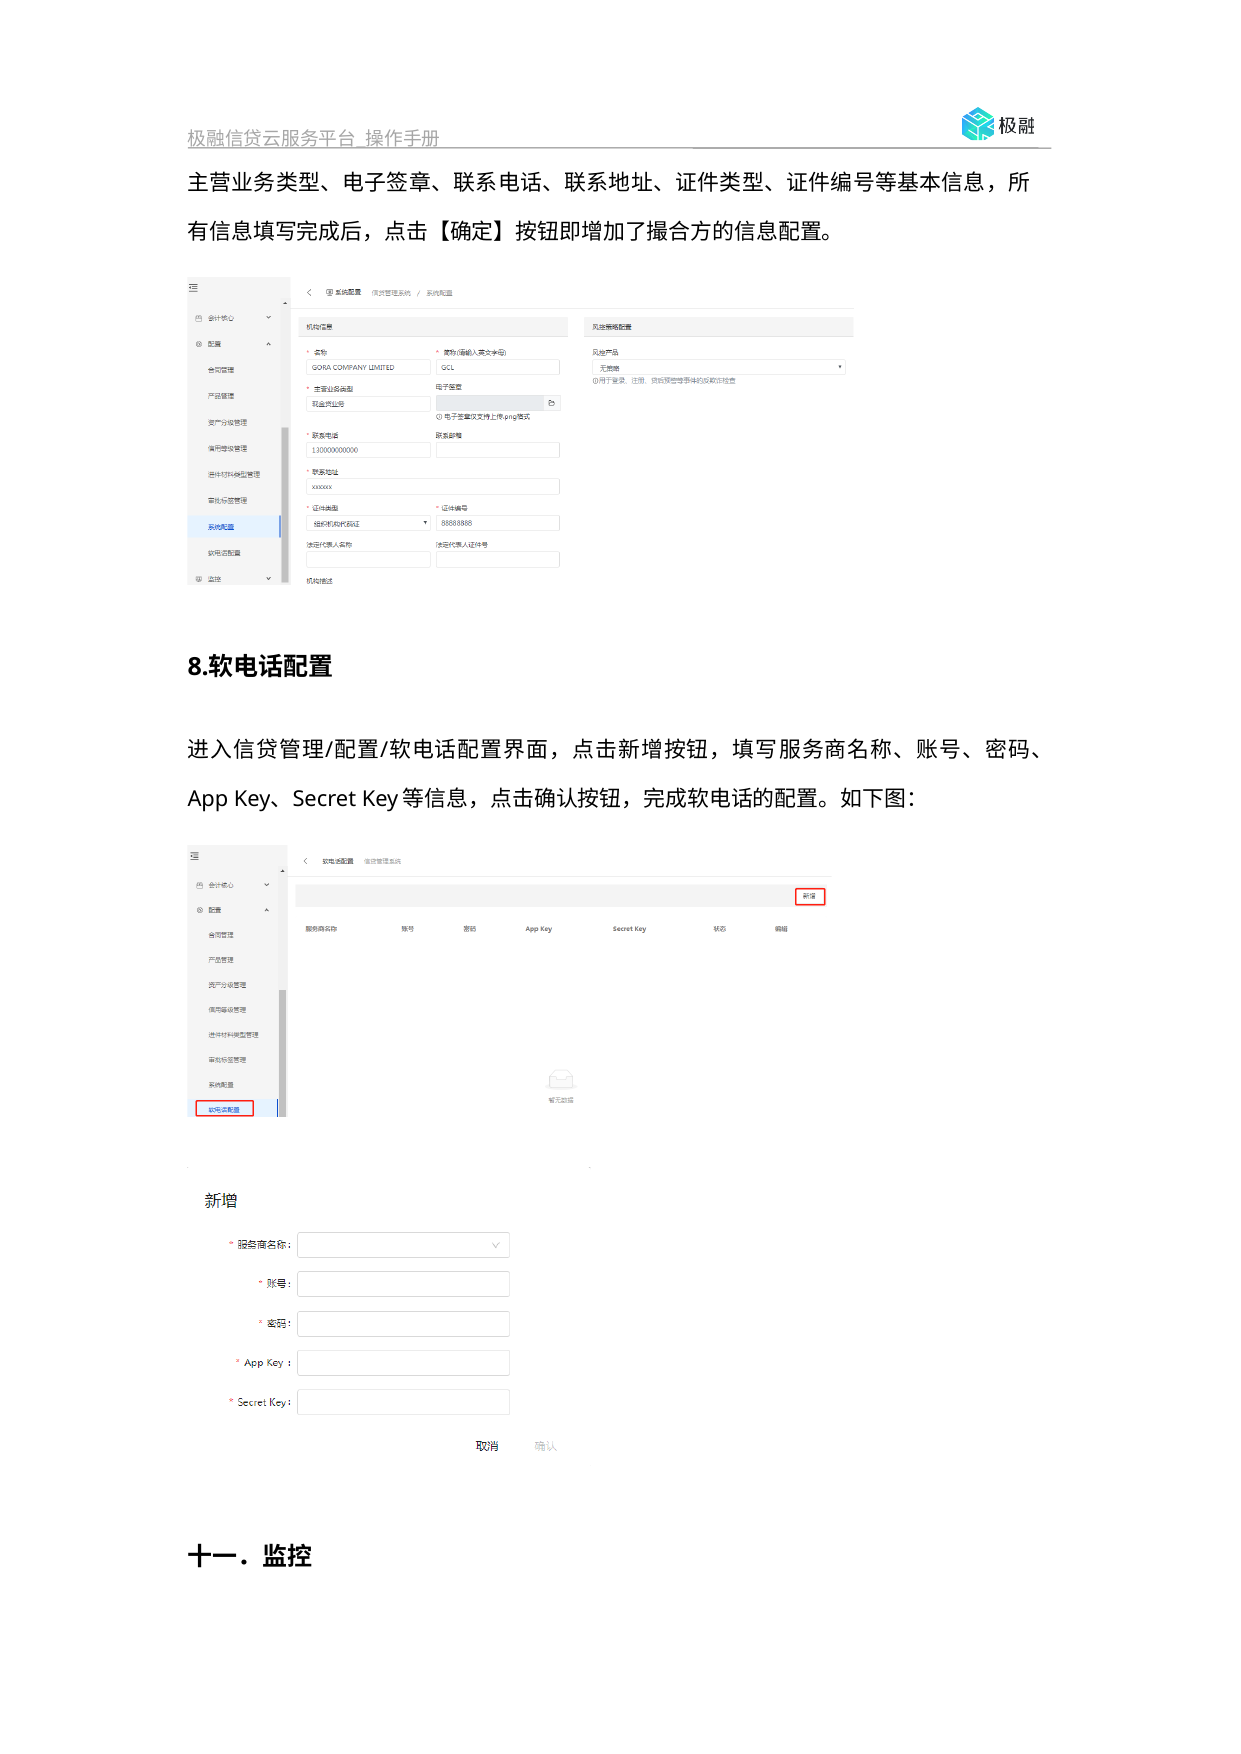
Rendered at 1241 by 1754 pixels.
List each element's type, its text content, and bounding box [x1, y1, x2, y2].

picture [187, 277, 854, 585]
list 十一．监控 [187, 1522, 1031, 1587]
text 进入信贷管理/配置/系统配置界面，用于配置撮合方的相关信息。填写机构名称、简称、主营业务类型、电子签章、联系电话、联系地址、证件类型、证件编号等基本信息，所有信息填写完成后，点击【确定】按钮即增加了撮合方的信息配置。 [187, 164, 1031, 246]
picture [952, 105, 1042, 144]
picture [187, 1167, 591, 1466]
picture [187, 845, 832, 1117]
list 进入信贷管理/配置/软电话配置界面，点击新增按钮，填写服务商名称、账号、密码、App Key、Secret Key等信息，点击确认按钮，完成软电话的配置。如下图： [187, 732, 1031, 813]
list 8.软电话配置 [187, 632, 1031, 697]
